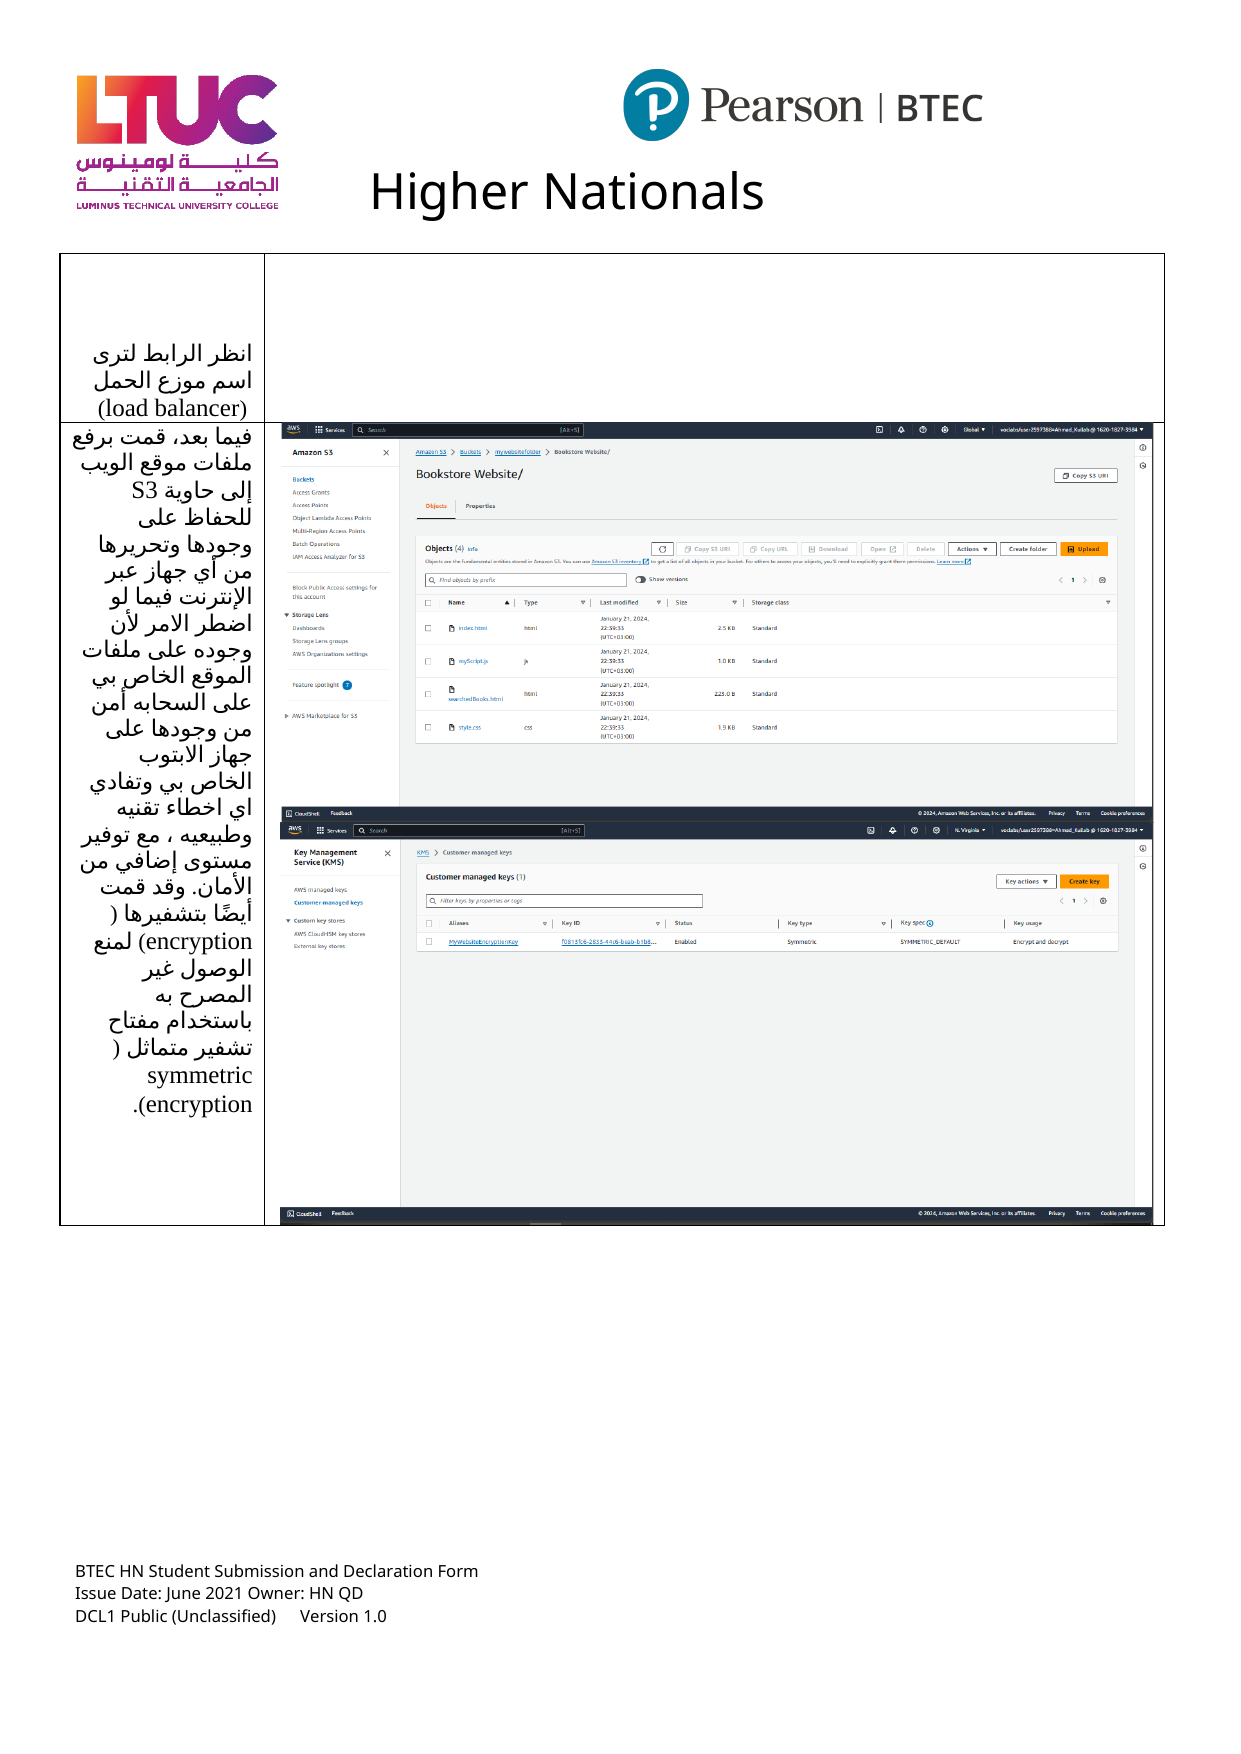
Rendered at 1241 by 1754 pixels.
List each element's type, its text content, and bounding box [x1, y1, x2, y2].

picture [615, 61, 994, 146]
table_cell [265, 423, 281, 1225]
table_cell [265, 254, 1164, 422]
picture [75, 73, 279, 210]
table_cell فيما بعد، قمت برفع ملفات موقع الويب إلى حاوية S3 للحفاظ على وجودها وتحريرها من أي جهاز عبر الإنترنت فيما لو اضطر الامر لأن وجوده على ملفات الموقع الخاص بي على السحابه أمن من وجودها على جهاز الابتوب الخاص بي وتفادي اي اخطاء تقنيه وطبيعيه ، مع توفير مستوى إضافي من الأمان. وقد قمت أيضًا بتشفيرها (encryption) لمنع الوصول غير المصرح به باستخدام مفتاح تشفير متماثل (symmetric encryption). [61, 423, 264, 1225]
table_cell [1154, 423, 1164, 1225]
picture [280, 422, 1154, 1225]
